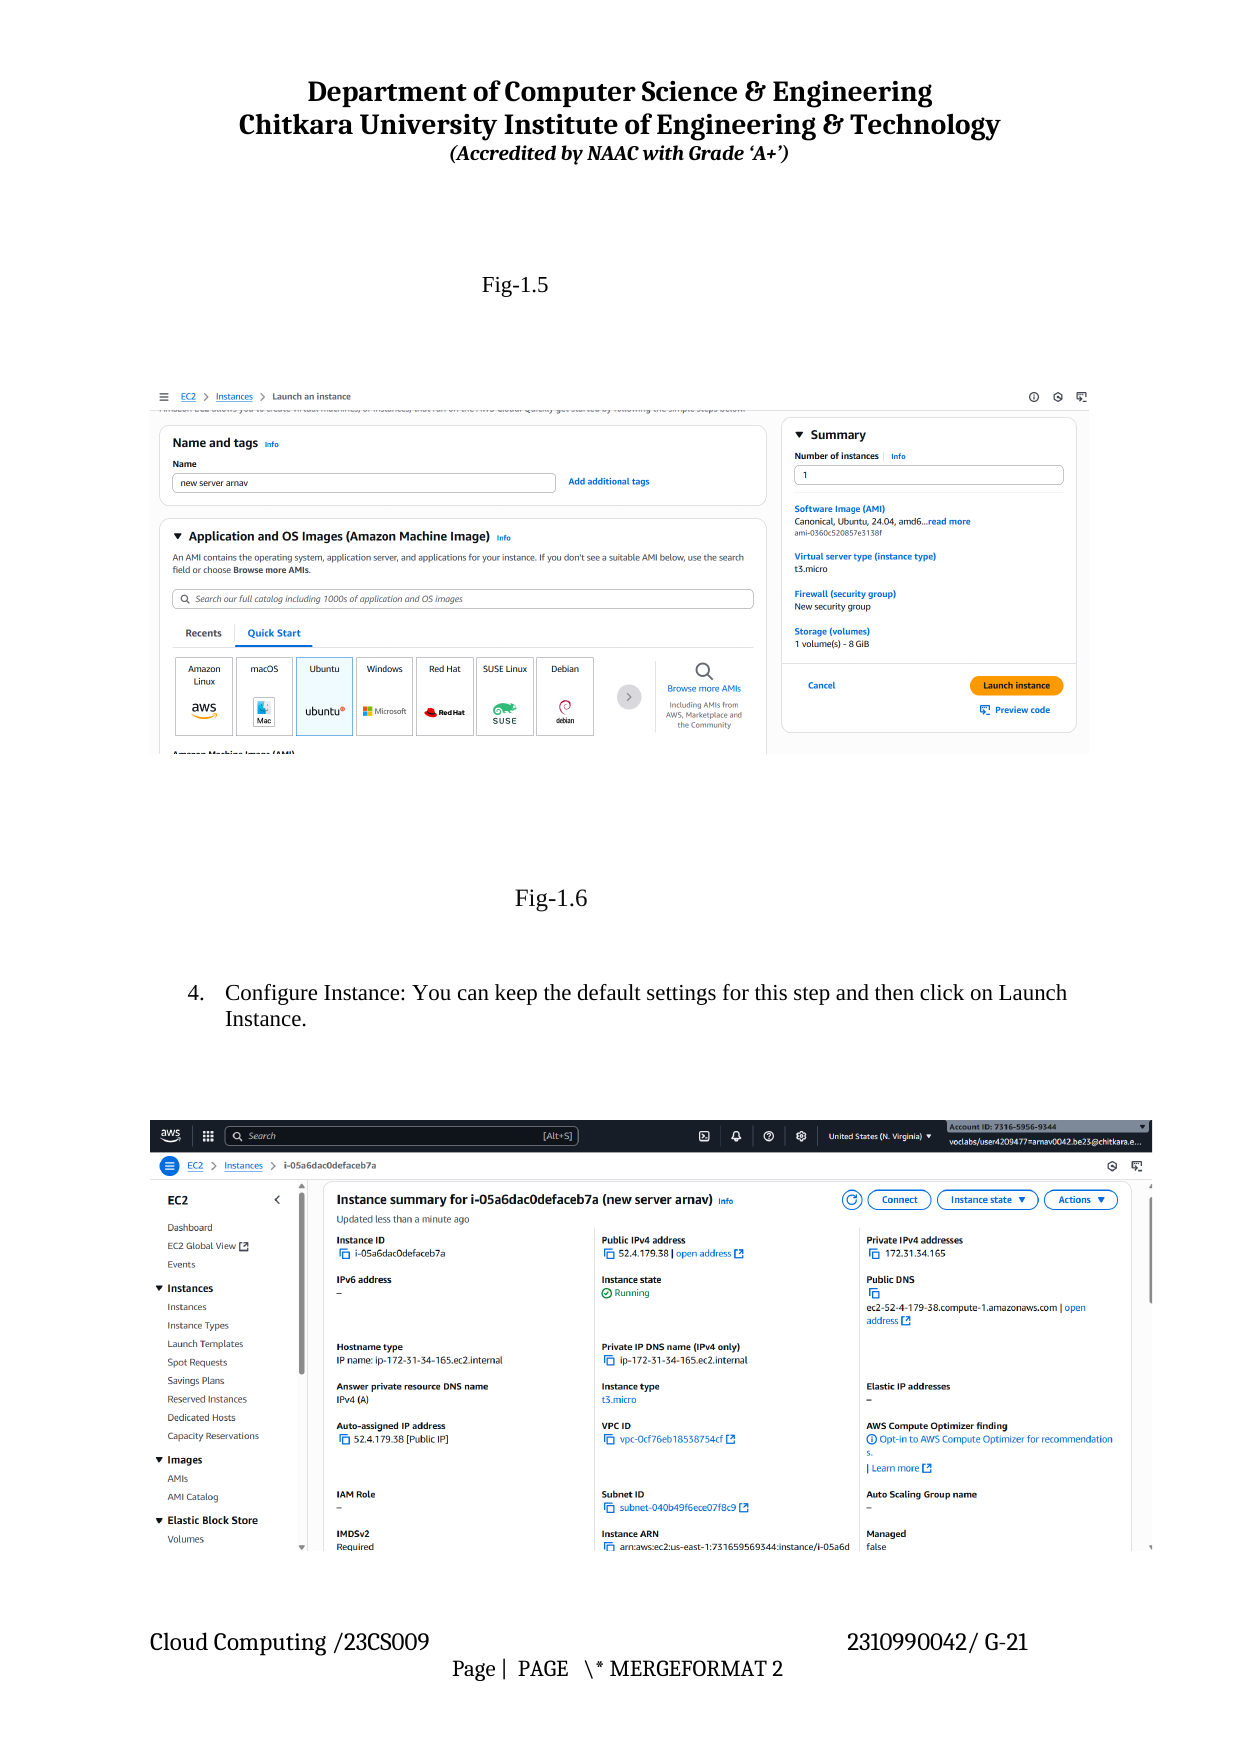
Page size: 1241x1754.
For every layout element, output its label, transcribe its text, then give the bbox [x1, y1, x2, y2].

picture [150, 386, 1090, 754]
text Fig-1.5 [150, 271, 1090, 298]
picture [150, 1120, 1153, 1551]
text Fig-1.6 [150, 883, 1090, 912]
list Configure Instance: You can keep the default settings for this step and then click on Launch Instance. [187, 979, 1090, 1031]
